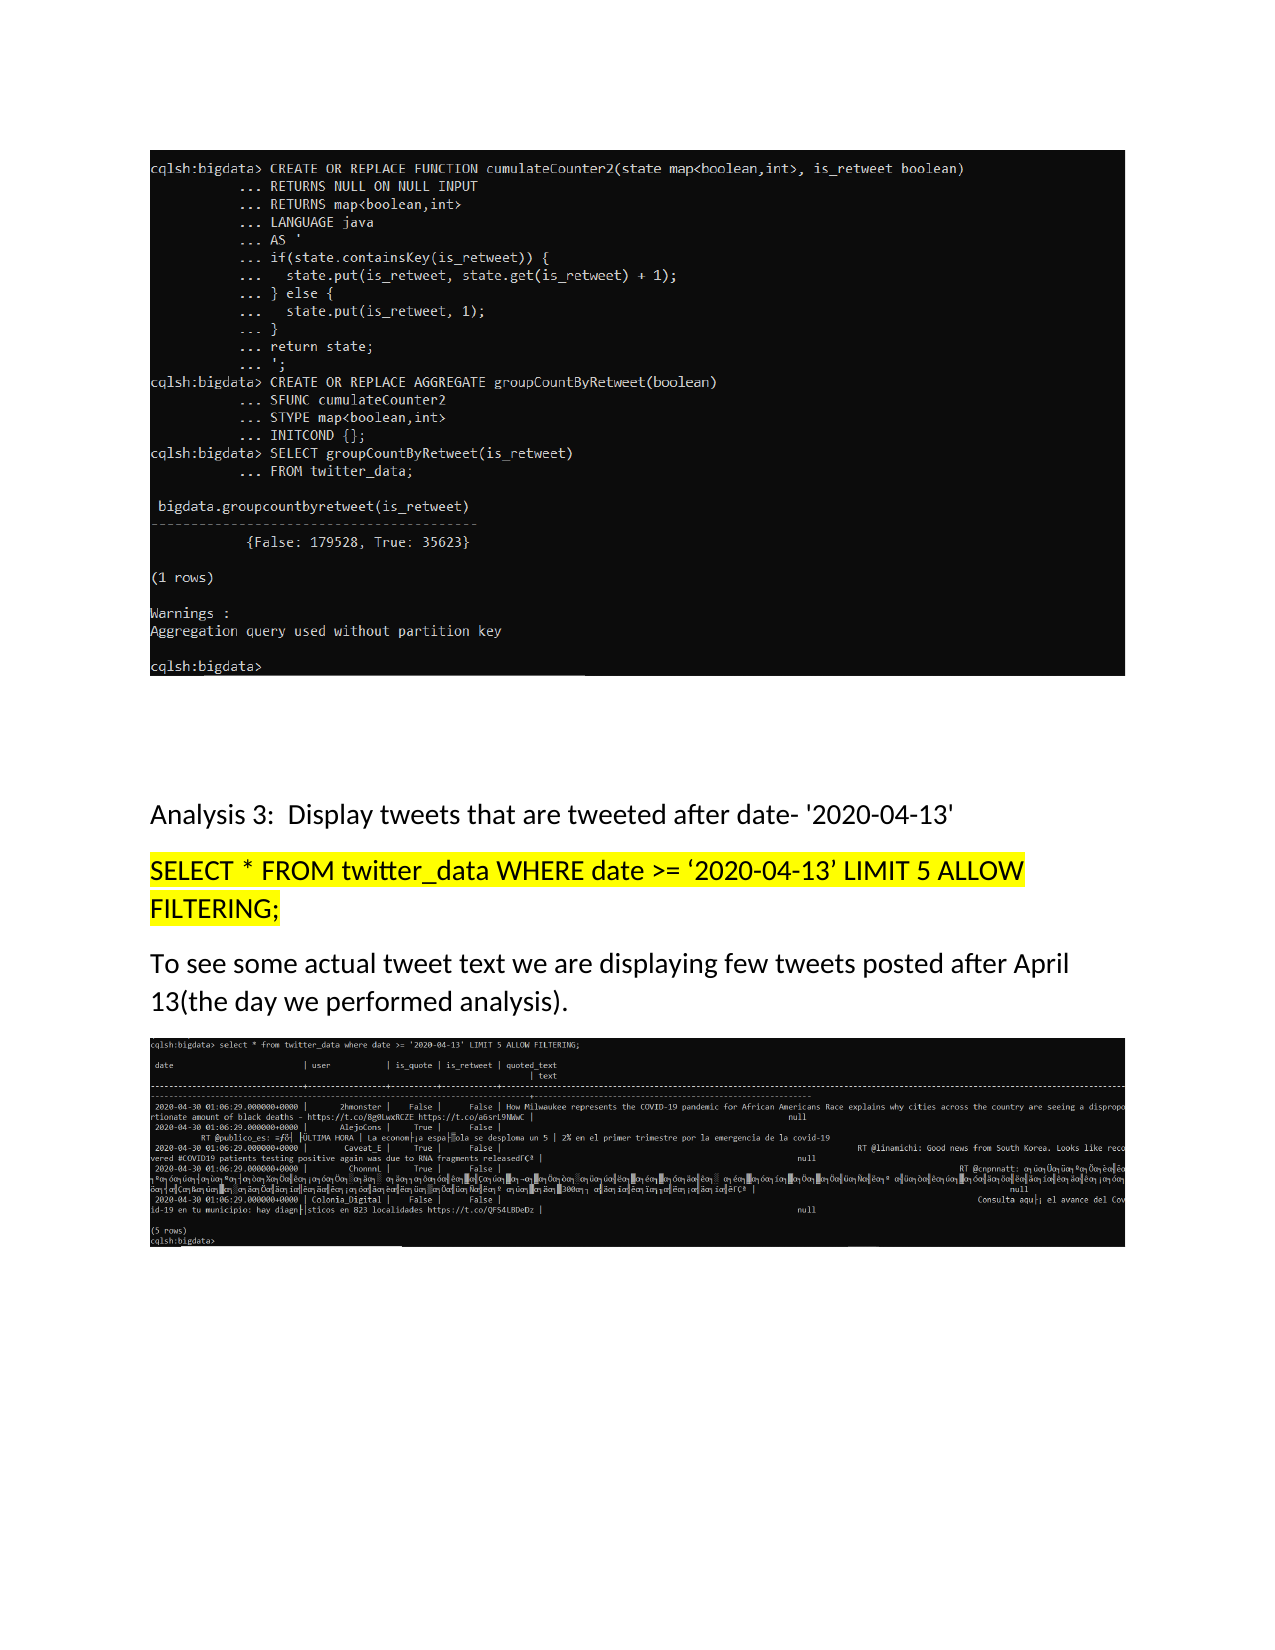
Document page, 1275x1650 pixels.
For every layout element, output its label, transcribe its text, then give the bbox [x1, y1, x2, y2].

text SELECT * FROM twitter_data WHERE date >= ‘2020-04-13’ LIMIT 5 ALLOW FILTERING; [150, 852, 1125, 926]
text Analysis 3: Display tweets that are tweeted after date- '2020-04-13' [150, 796, 1125, 832]
picture [150, 150, 1125, 676]
text To see some actual tweet text we are displaying few tweets posted after April 13(the day we performed analysis). [150, 945, 1125, 1019]
picture [150, 1038, 1125, 1247]
